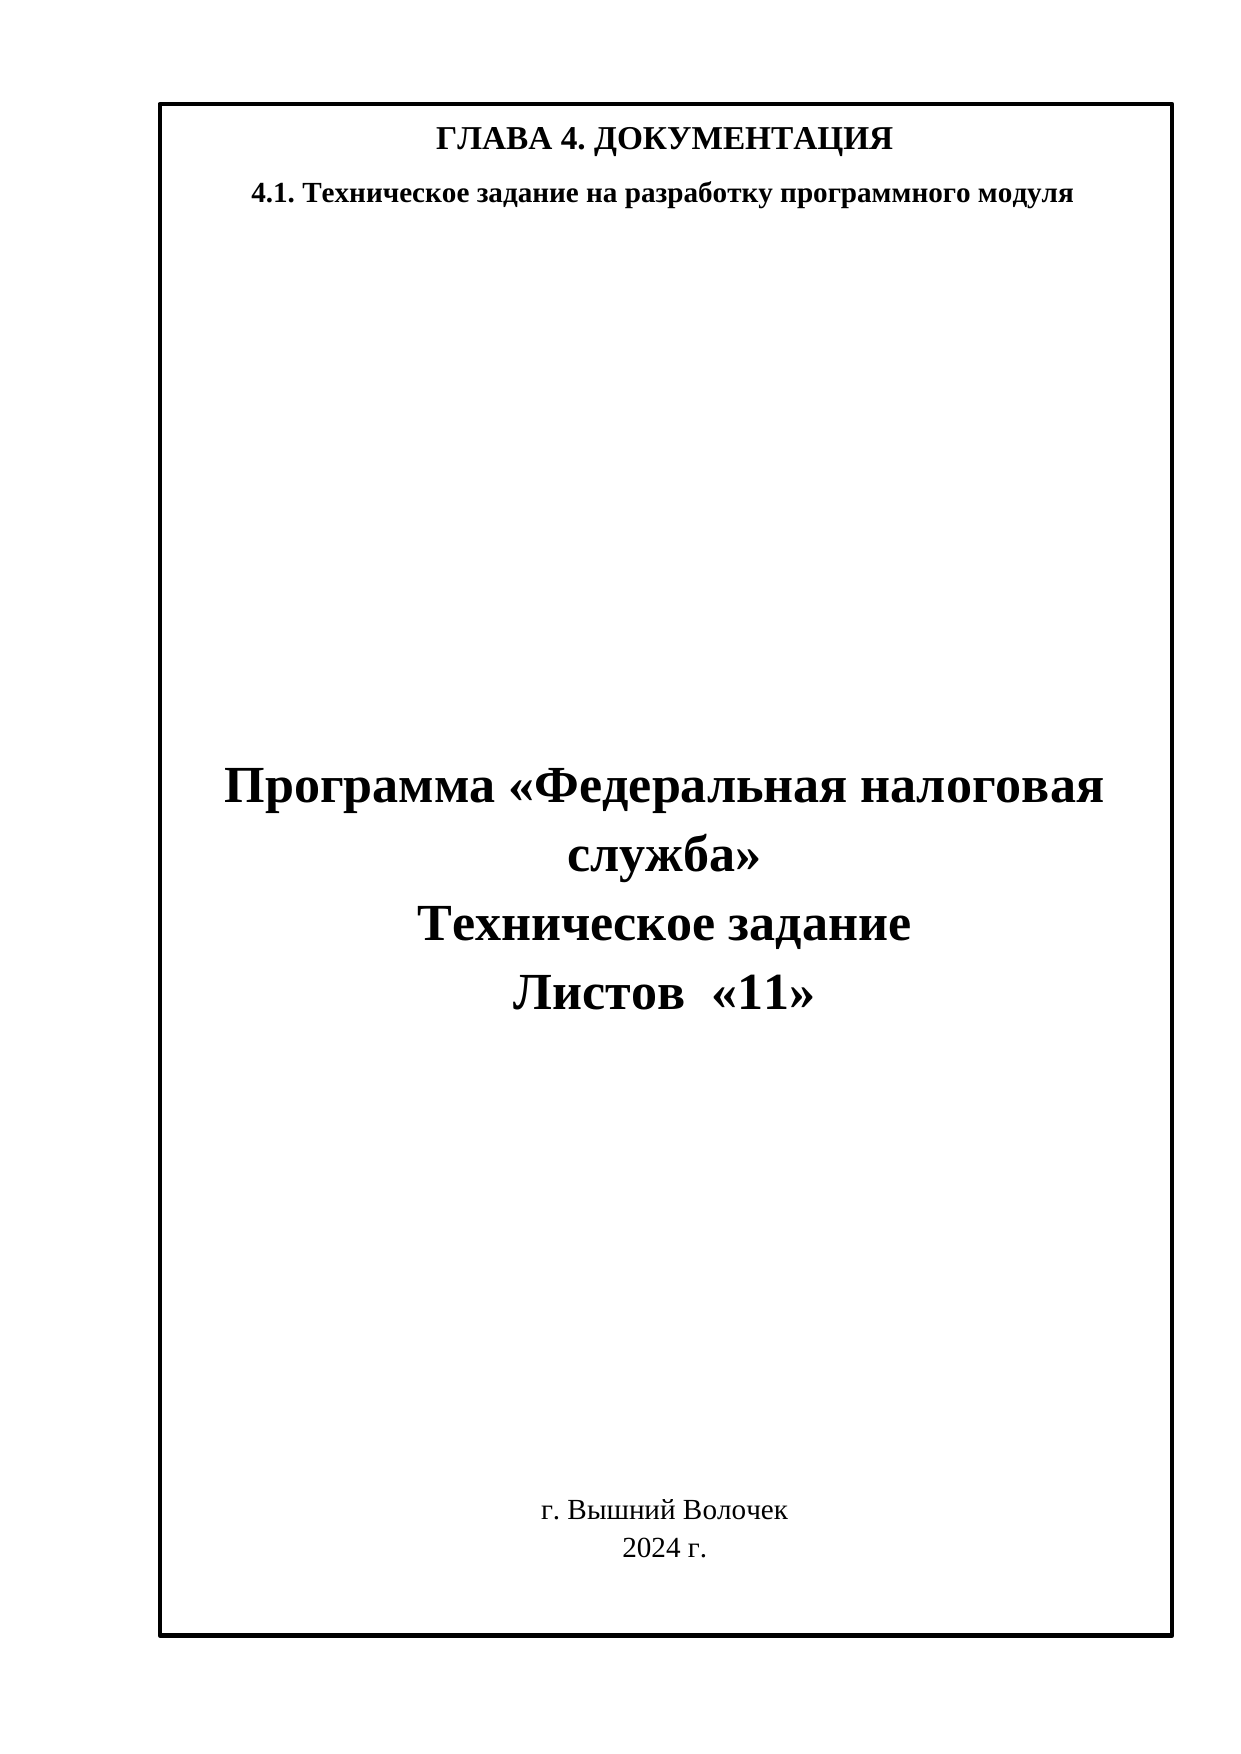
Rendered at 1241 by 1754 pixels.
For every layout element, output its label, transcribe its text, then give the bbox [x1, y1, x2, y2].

text Техническое задание [177, 892, 1152, 952]
text Программа «Федеральная налоговая служба» [177, 754, 1152, 883]
text г. Вышний Волочек [177, 1492, 1152, 1526]
text 4.1. Техническое задание на разработку программного модуля [177, 176, 1152, 209]
text Листов «11» [177, 961, 1152, 1021]
text 2024 г. [177, 1531, 1152, 1564]
text ГЛАВА 4. ДОКУМЕНТАЦИЯ [177, 118, 1152, 156]
